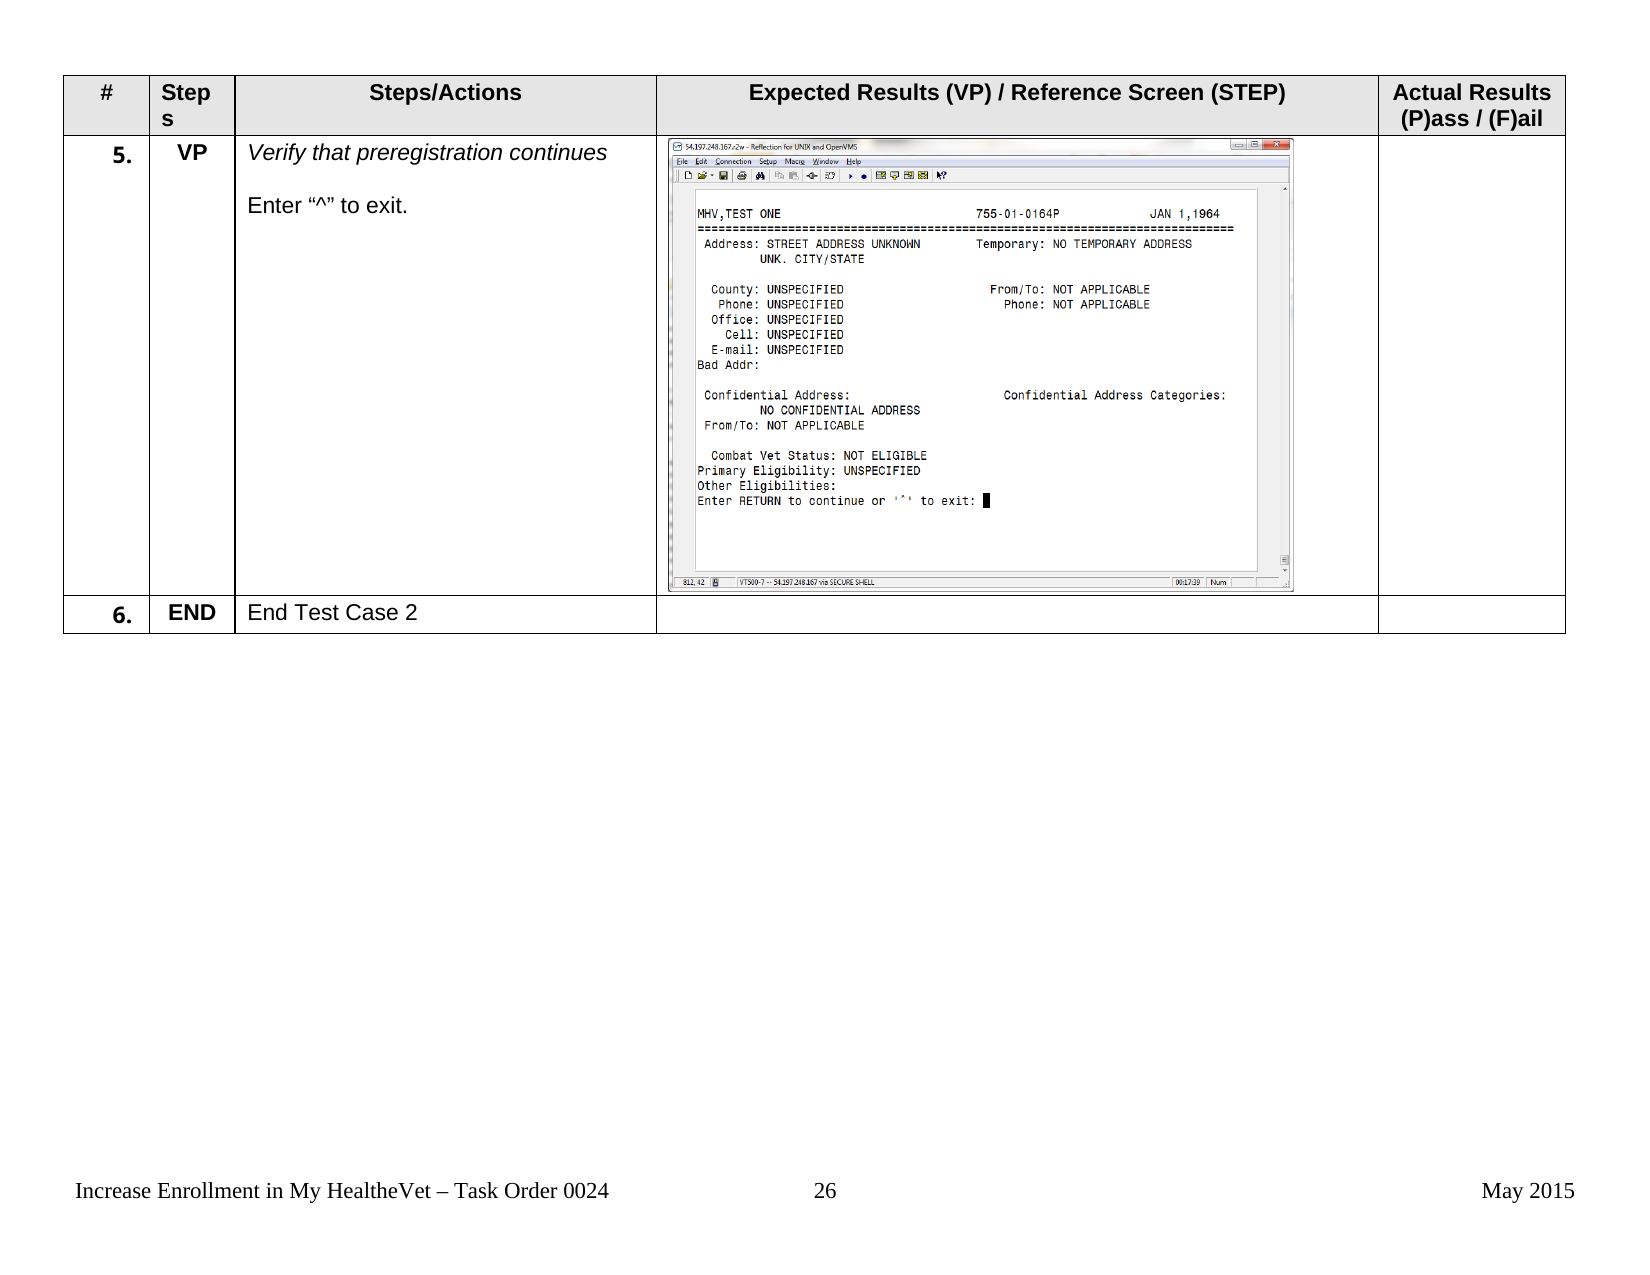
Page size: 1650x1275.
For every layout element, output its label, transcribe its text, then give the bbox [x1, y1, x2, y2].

table_cell [1379, 136, 1565, 595]
table_header Actual Results (P)ass / (F)ail [1379, 76, 1565, 135]
table_cell [1379, 596, 1565, 633]
table_header Steps [150, 76, 234, 135]
table_header # [64, 76, 149, 135]
table_header Steps/Actions [236, 76, 656, 135]
picture [668, 138, 1294, 592]
table_cell [64, 136, 149, 595]
table_cell End Test Case 2 [236, 596, 656, 633]
table_cell [657, 136, 1378, 595]
table_header Expected Results (VP) / Reference Screen (STEP) [657, 76, 1378, 135]
table_cell END [150, 596, 234, 633]
table_cell [657, 596, 1378, 633]
table_cell VP [150, 136, 234, 595]
table_cell Verify that preregistration continues Enter “^” to exit. [236, 136, 656, 595]
table_cell [64, 596, 149, 633]
